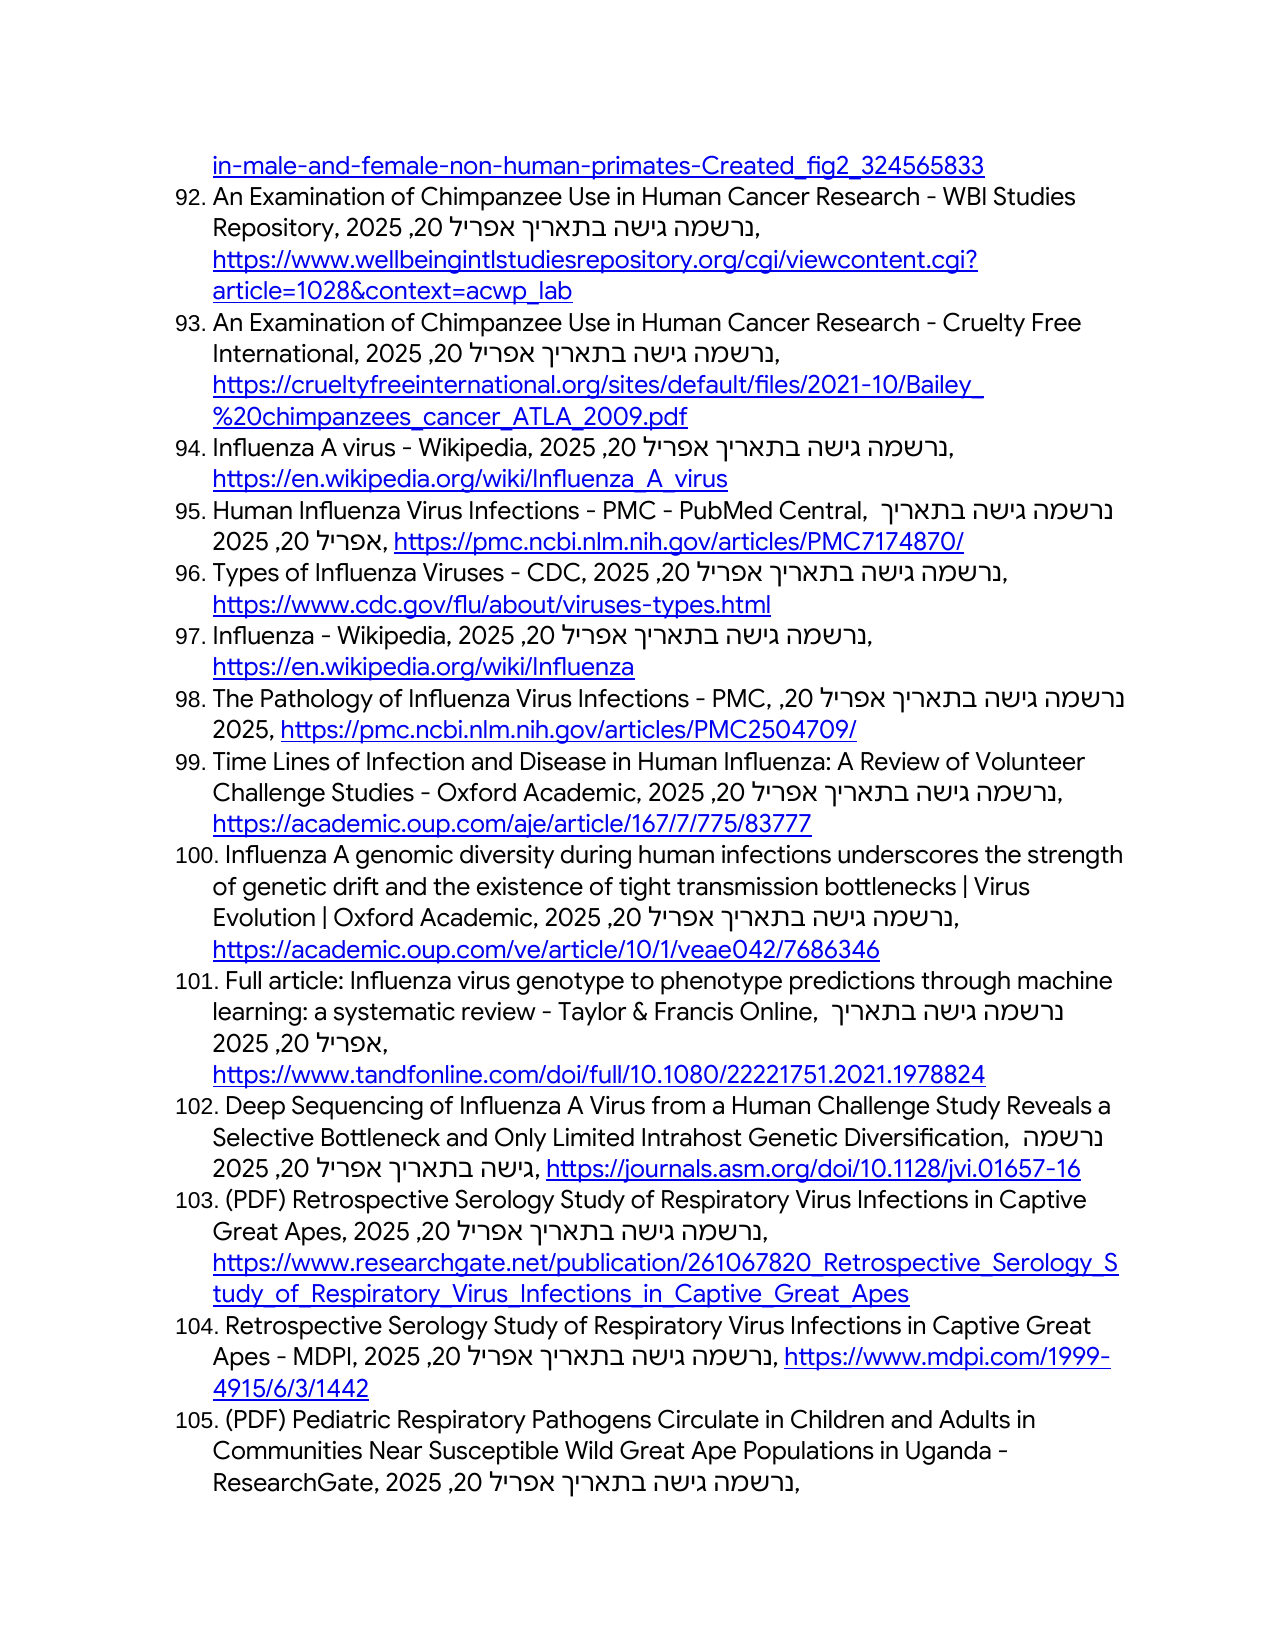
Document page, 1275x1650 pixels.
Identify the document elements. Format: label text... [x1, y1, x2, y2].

list The Pathology of Influenza Virus Infections - PMC, נרשמה גישה בתאריך אפריל 20, 2025, https://pmc.ncbi.nlm.nih.gov/articles/PMC2504709/ [175, 683, 1125, 746]
list (PDF) Retrospective Serology Study of Respiratory Virus Infections in Captive Great Apes, נרשמה גישה בתאריך אפריל 20, 2025, https://www.researchgate.net/publication/261067820_Retrospective_Serology_Study_of_Respiratory_Virus_Infections_in_Captive_Great_Apes [175, 1185, 1125, 1310]
list Influenza A virus - Wikipedia, נרשמה גישה בתאריך אפריל 20, 2025, https://en.wikipedia.org/wiki/Influenza_A_virus [175, 432, 1125, 495]
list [175, 150, 1125, 181]
list Deep Sequencing of Influenza A Virus from a Human Challenge Study Reveals a Selective Bottleneck and Only Limited Intrahost Genetic Diversification, נרשמה גישה בתאריך אפריל 20, 2025, https://journals.asm.org/doi/10.1128/jvi.01657-16 [175, 1091, 1125, 1185]
list Time Lines of Infection and Disease in Human Influenza: A Review of Volunteer Challenge Studies - Oxford Academic, נרשמה גישה בתאריך אפריל 20, 2025, https://academic.oup.com/aje/article/167/7/775/83777 [175, 746, 1125, 840]
list Influenza A genomic diversity during human infections underscores the strength of genetic drift and the existence of tight transmission bottlenecks | Virus Evolution | Oxford Academic, נרשמה גישה בתאריך אפריל 20, 2025, https://academic.oup.com/ve/article/10/1/veae042/7686346 [175, 840, 1125, 965]
list Influenza - Wikipedia, נרשמה גישה בתאריך אפריל 20, 2025, https://en.wikipedia.org/wiki/Influenza [175, 620, 1125, 683]
list Retrospective Serology Study of Respiratory Virus Infections in Captive Great Apes - MDPI, נרשמה גישה בתאריך אפריל 20, 2025, https://www.mdpi.com/1999-4915/6/3/1442 [175, 1310, 1125, 1404]
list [175, 1404, 1125, 1498]
list An Examination of Chimpanzee Use in Human Cancer Research - WBI Studies Repository, נרשמה גישה בתאריך אפריל 20, 2025, https://www.wellbeingintlstudiesrepository.org/cgi/viewcontent.cgi?article=1028&context=acwp_lab [175, 181, 1125, 307]
list Human Influenza Virus Infections - PMC - PubMed Central, נרשמה גישה בתאריך אפריל 20, 2025, https://pmc.ncbi.nlm.nih.gov/articles/PMC7174870/ [175, 495, 1125, 558]
list Full article: Influenza virus genotype to phenotype predictions through machine learning: a systematic review - Taylor & Francis Online, נרשמה גישה בתאריך אפריל 20, 2025, https://www.tandfonline.com/doi/full/10.1080/22221751.2021.1978824 [175, 965, 1125, 1091]
list Types of Influenza Viruses - CDC, נרשמה גישה בתאריך אפריל 20, 2025, https://www.cdc.gov/flu/about/viruses-types.html [175, 558, 1125, 620]
list An Examination of Chimpanzee Use in Human Cancer Research - Cruelty Free International, נרשמה גישה בתאריך אפריל 20, 2025, https://crueltyfreeinternational.org/sites/default/files/2021-10/Bailey_%20chimpanzees_cancer_ATLA_2009.pdf [175, 307, 1125, 432]
